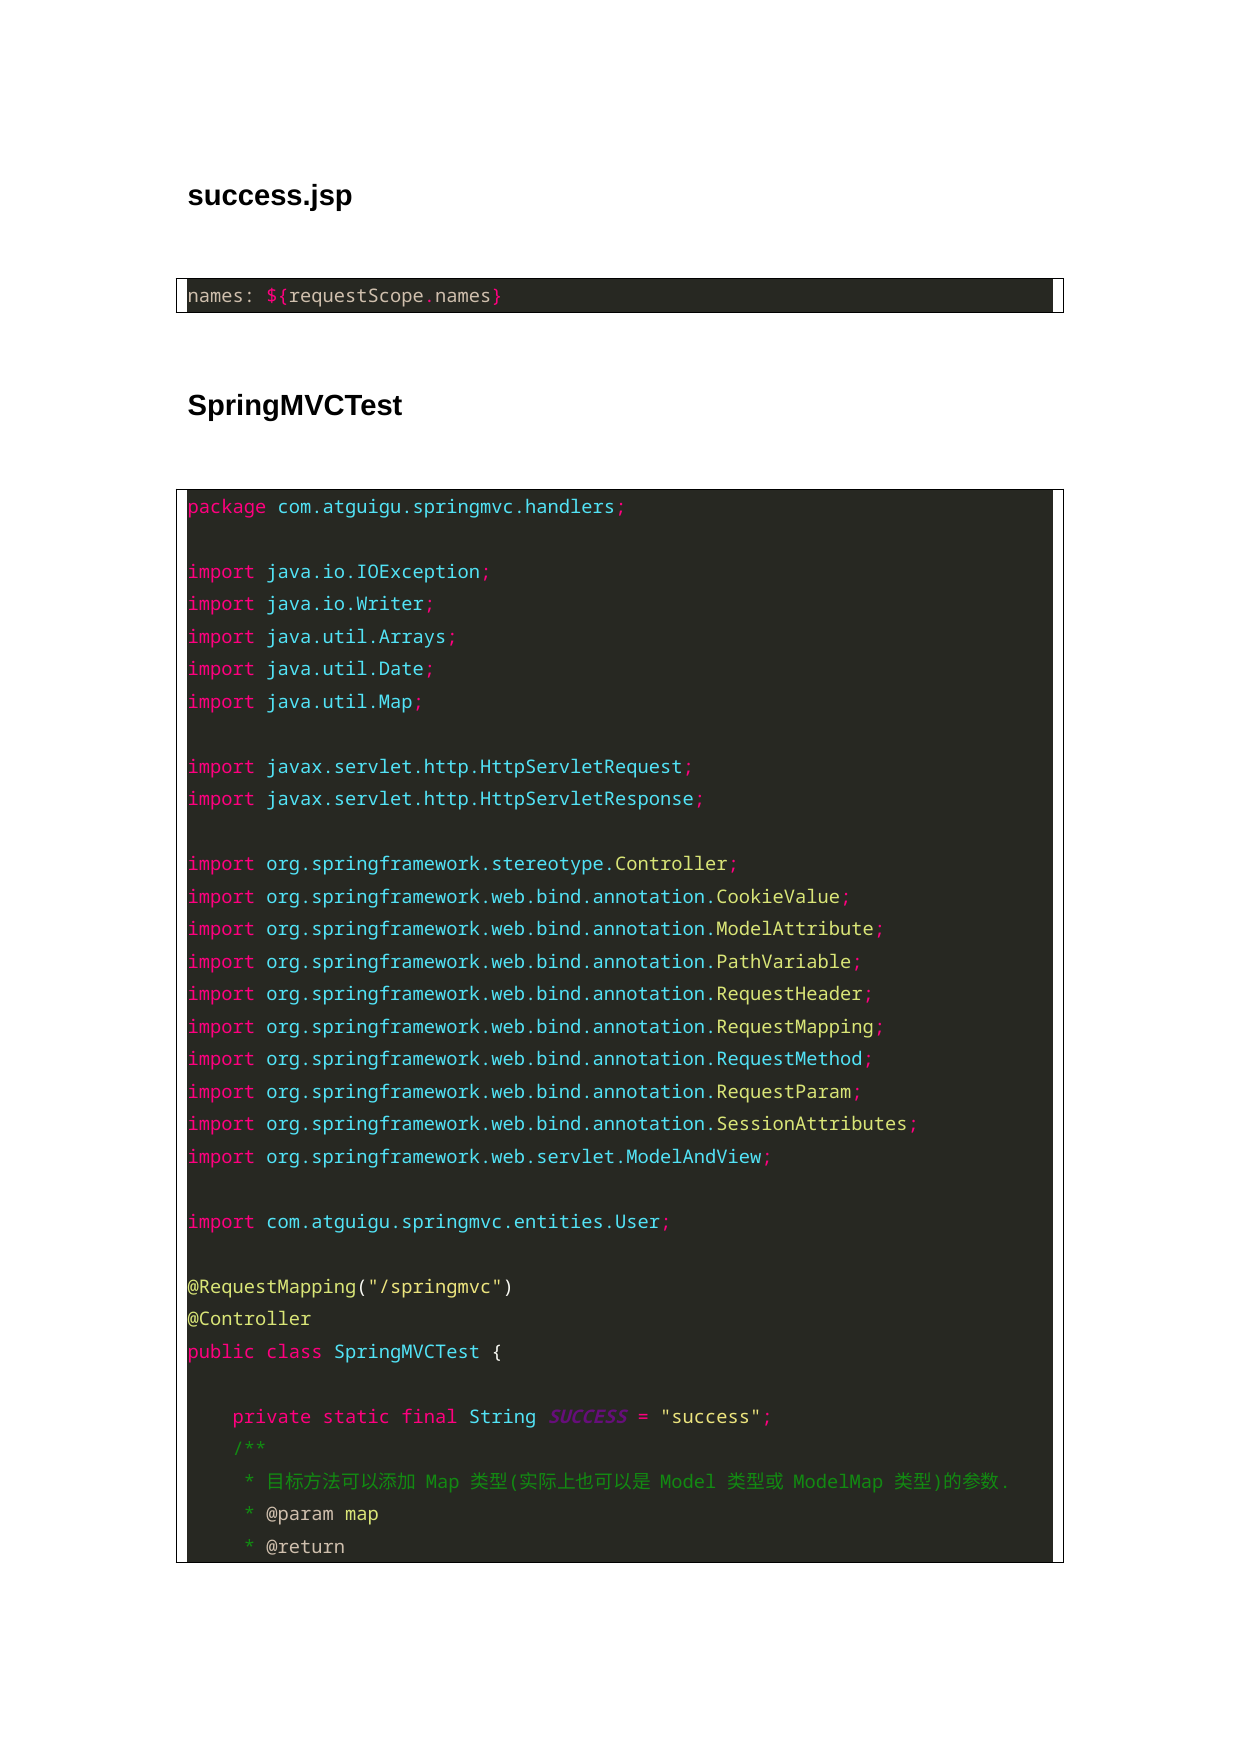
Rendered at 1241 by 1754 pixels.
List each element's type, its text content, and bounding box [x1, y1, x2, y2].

subtitle SpringMVCTest [187, 372, 1053, 437]
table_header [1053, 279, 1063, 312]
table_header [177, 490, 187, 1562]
subtitle success.jsp [187, 162, 1053, 227]
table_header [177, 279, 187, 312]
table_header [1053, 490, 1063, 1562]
